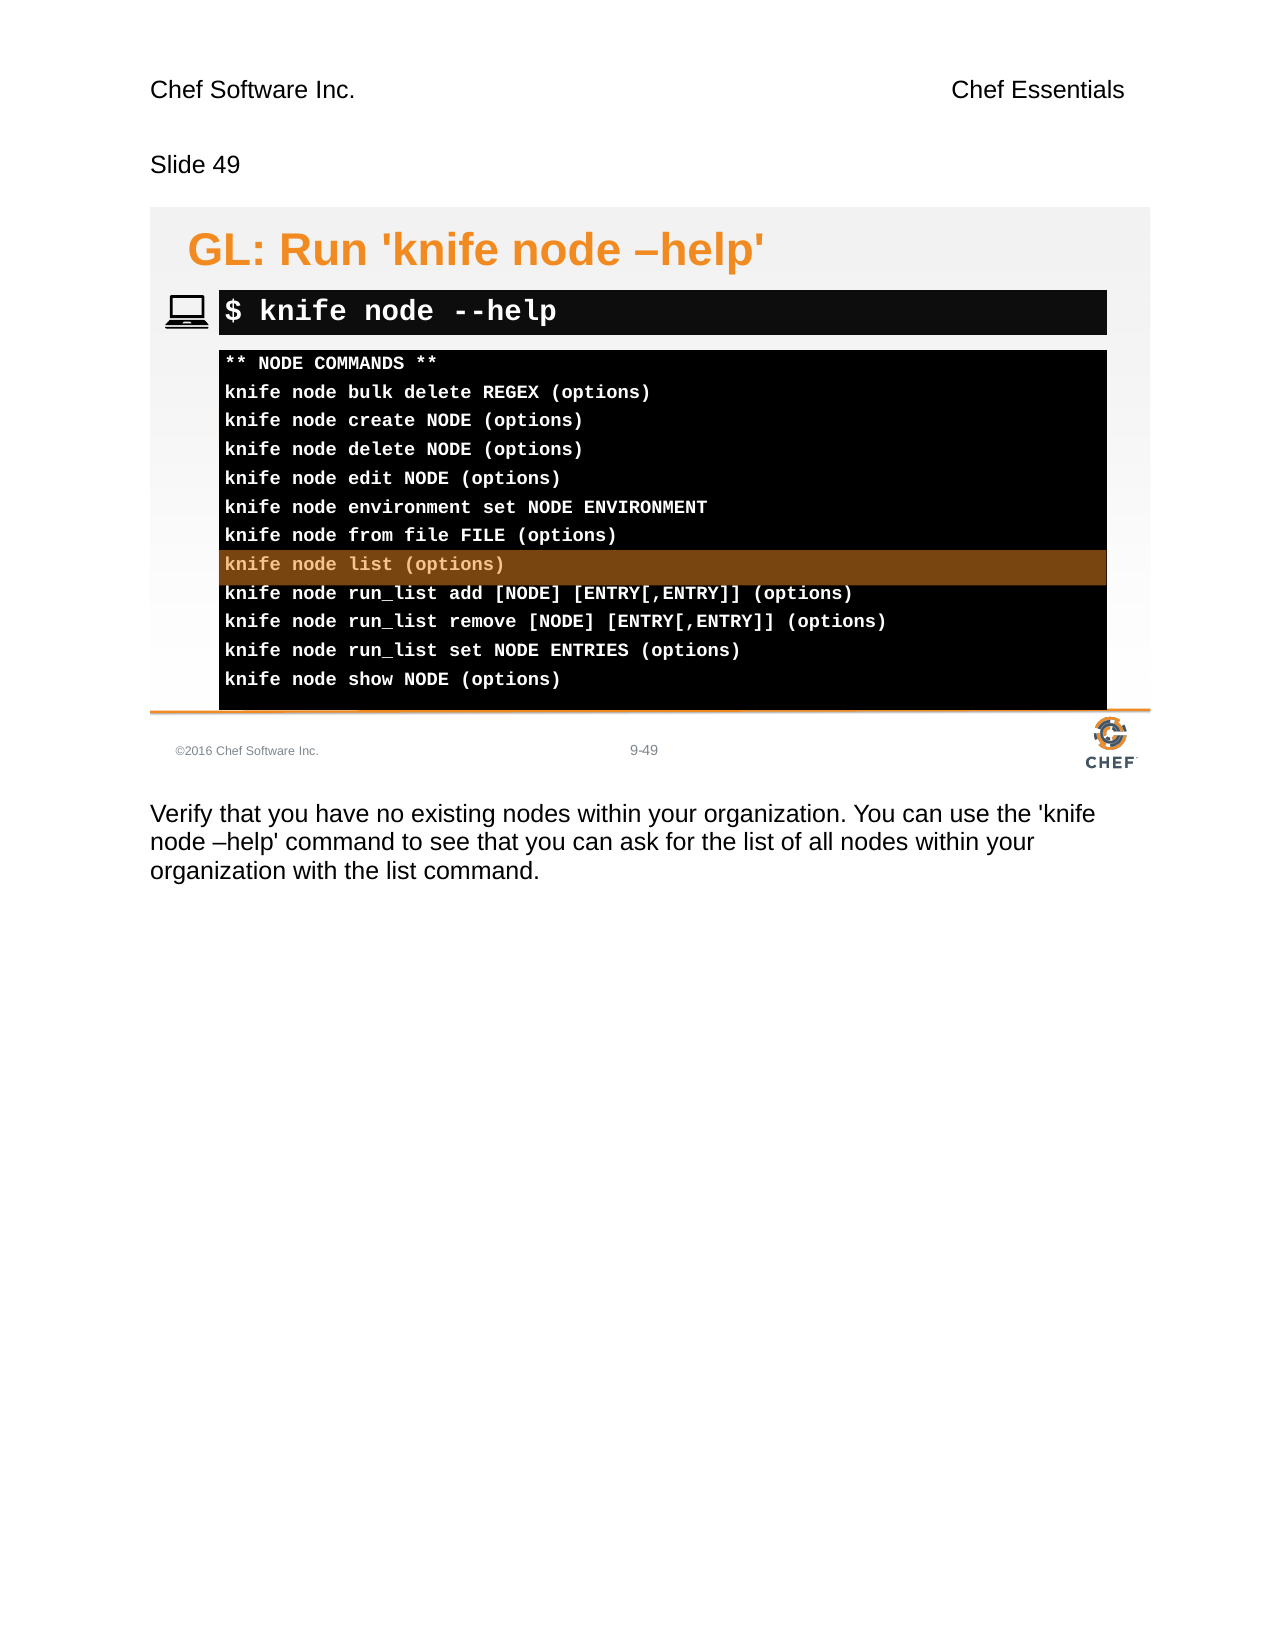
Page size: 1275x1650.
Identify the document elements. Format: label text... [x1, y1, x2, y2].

text Slide 49 [150, 150, 1125, 179]
text Verify that you have no existing nodes within your organization. You can use the 'knife node –help' command to see that you can ask for the list of all nodes within your organization with the list command. [150, 798, 1125, 885]
